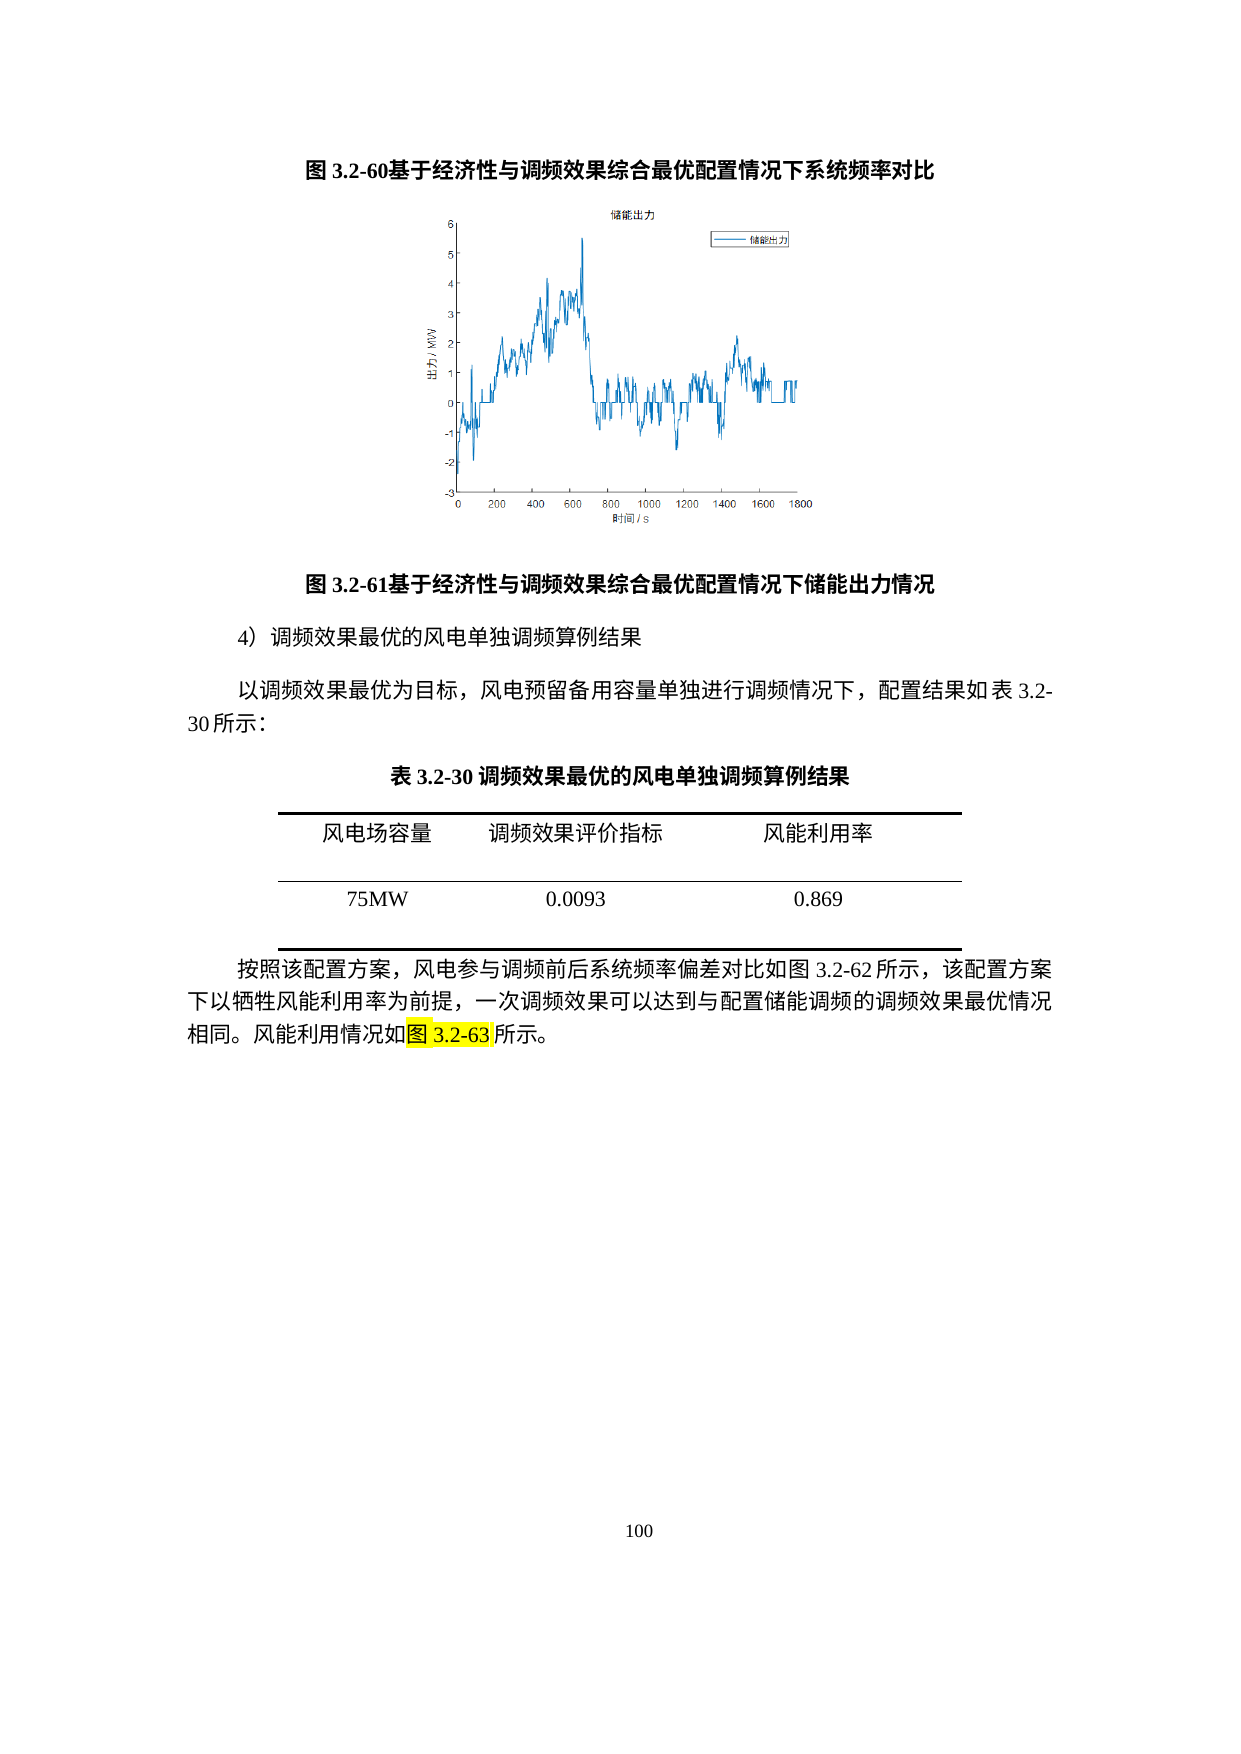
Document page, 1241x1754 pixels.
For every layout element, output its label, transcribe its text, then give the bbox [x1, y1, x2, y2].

text 4）调频效果最优的风电单独调频算例结果 [187, 620, 1053, 652]
table_header 风能利用率 [675, 815, 962, 881]
table_cell 75MW [278, 882, 476, 948]
picture [422, 205, 818, 531]
table_cell 0.0093 [476, 882, 675, 948]
table_header 调频效果评价指标 [476, 815, 675, 881]
table_cell 0.869 [675, 882, 962, 948]
table_header 风电场容量 [278, 815, 476, 881]
